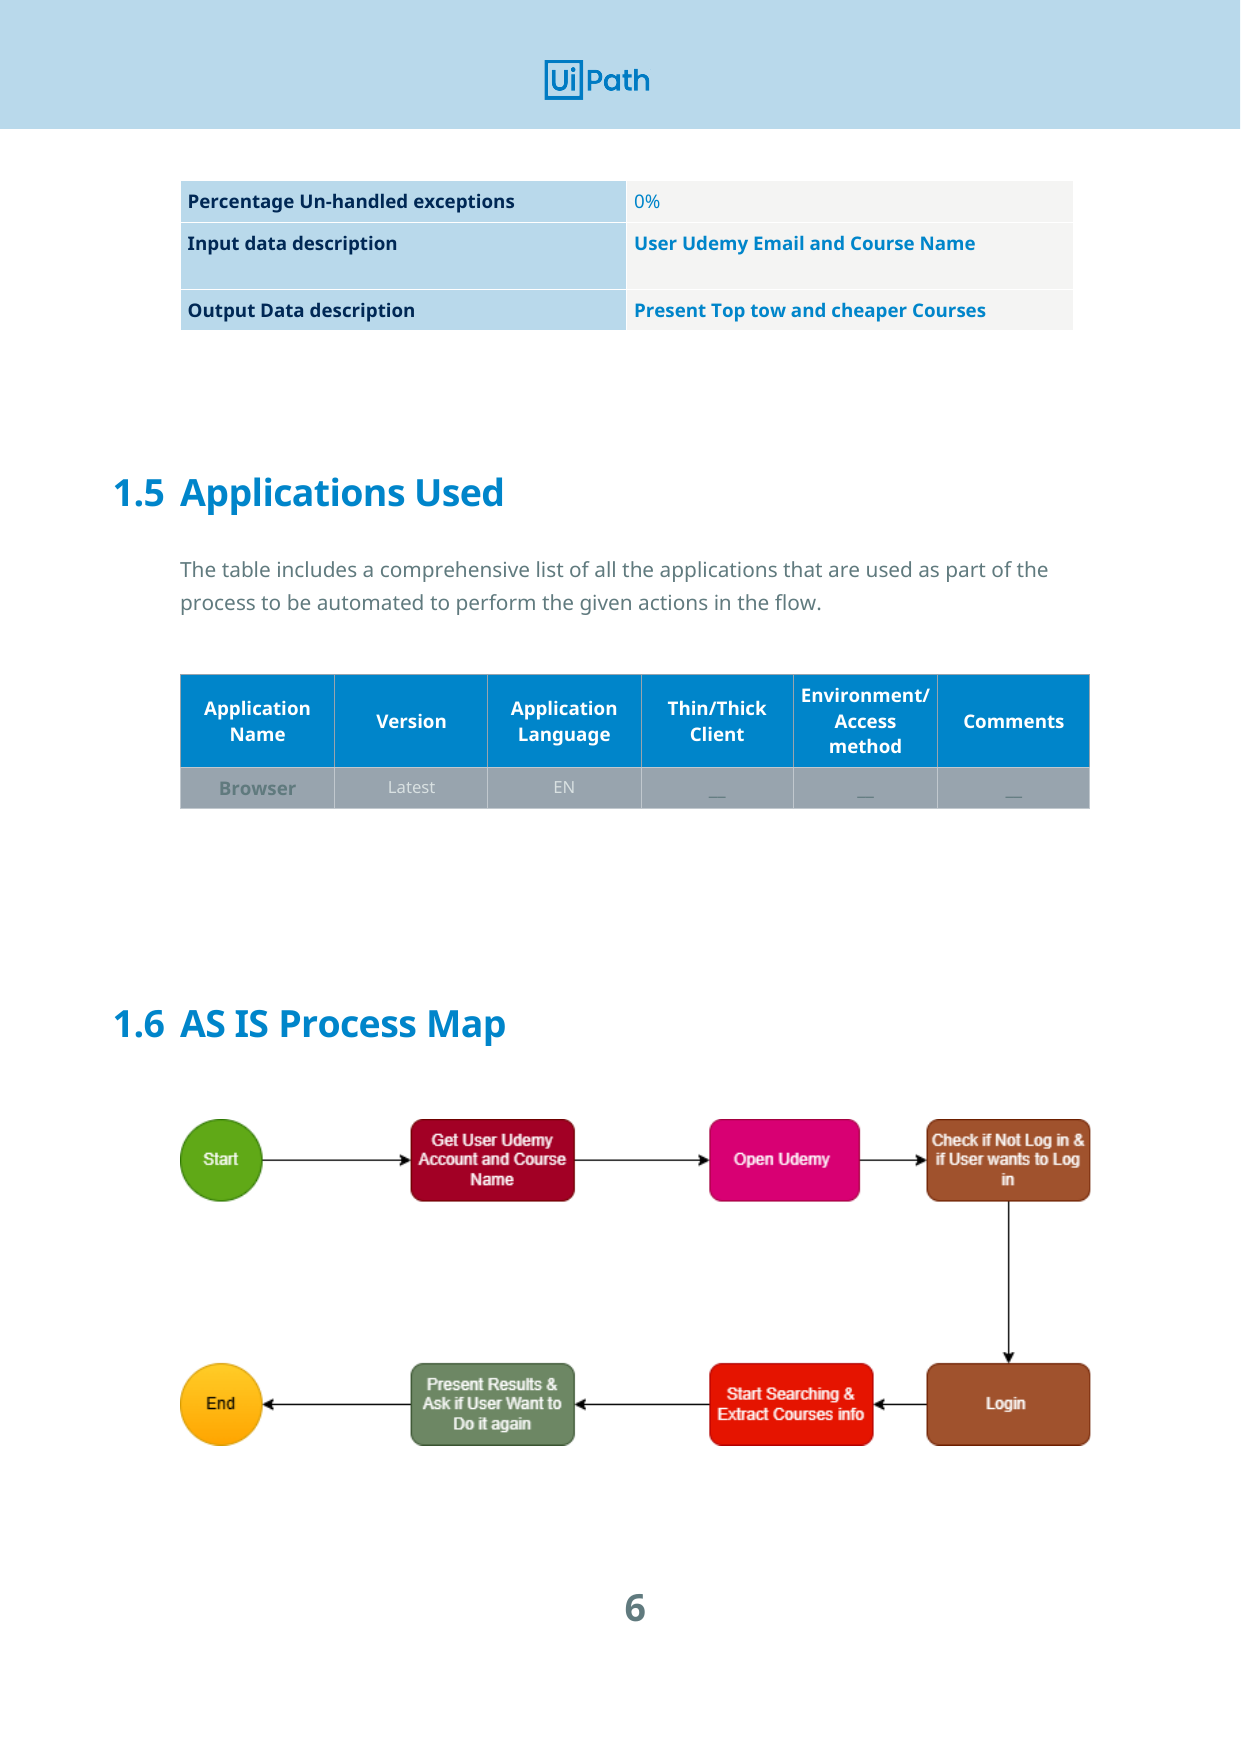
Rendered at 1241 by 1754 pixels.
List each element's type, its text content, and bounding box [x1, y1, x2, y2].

table_cell Browser [181, 768, 334, 808]
table_cell Output Data description [181, 290, 626, 330]
table_header Application Language [488, 675, 641, 767]
table_header Environment/ Access method [794, 675, 937, 767]
table_header Comments [938, 675, 1089, 767]
table_header Thin/Thick Client [642, 675, 793, 767]
text The table includes a comprehensive list of all the applications that are used as part of the process to be automated to perform the given actions in the flow. [180, 555, 1090, 649]
table_cell Input data description [181, 223, 626, 289]
subtitle AS IS Process Map [112, 998, 1090, 1049]
table_header Application Name [181, 675, 334, 767]
table_cell Present Top tow and cheaper Courses [627, 290, 1073, 330]
table_cell __ [642, 768, 793, 808]
picture [180, 1119, 1091, 1446]
table_cell User Udemy Email and Course Name [627, 223, 1073, 289]
table_cell 0% [627, 181, 1073, 222]
table_cell Percentage Un-handled exceptions [181, 181, 626, 222]
table_cell Latest [335, 768, 487, 808]
table_cell __ [938, 768, 1089, 808]
subtitle Applications Used [112, 466, 1090, 517]
table_cell EN [488, 768, 641, 808]
table_cell __ [794, 768, 937, 808]
table_header Version [335, 675, 487, 767]
picture [544, 60, 651, 100]
